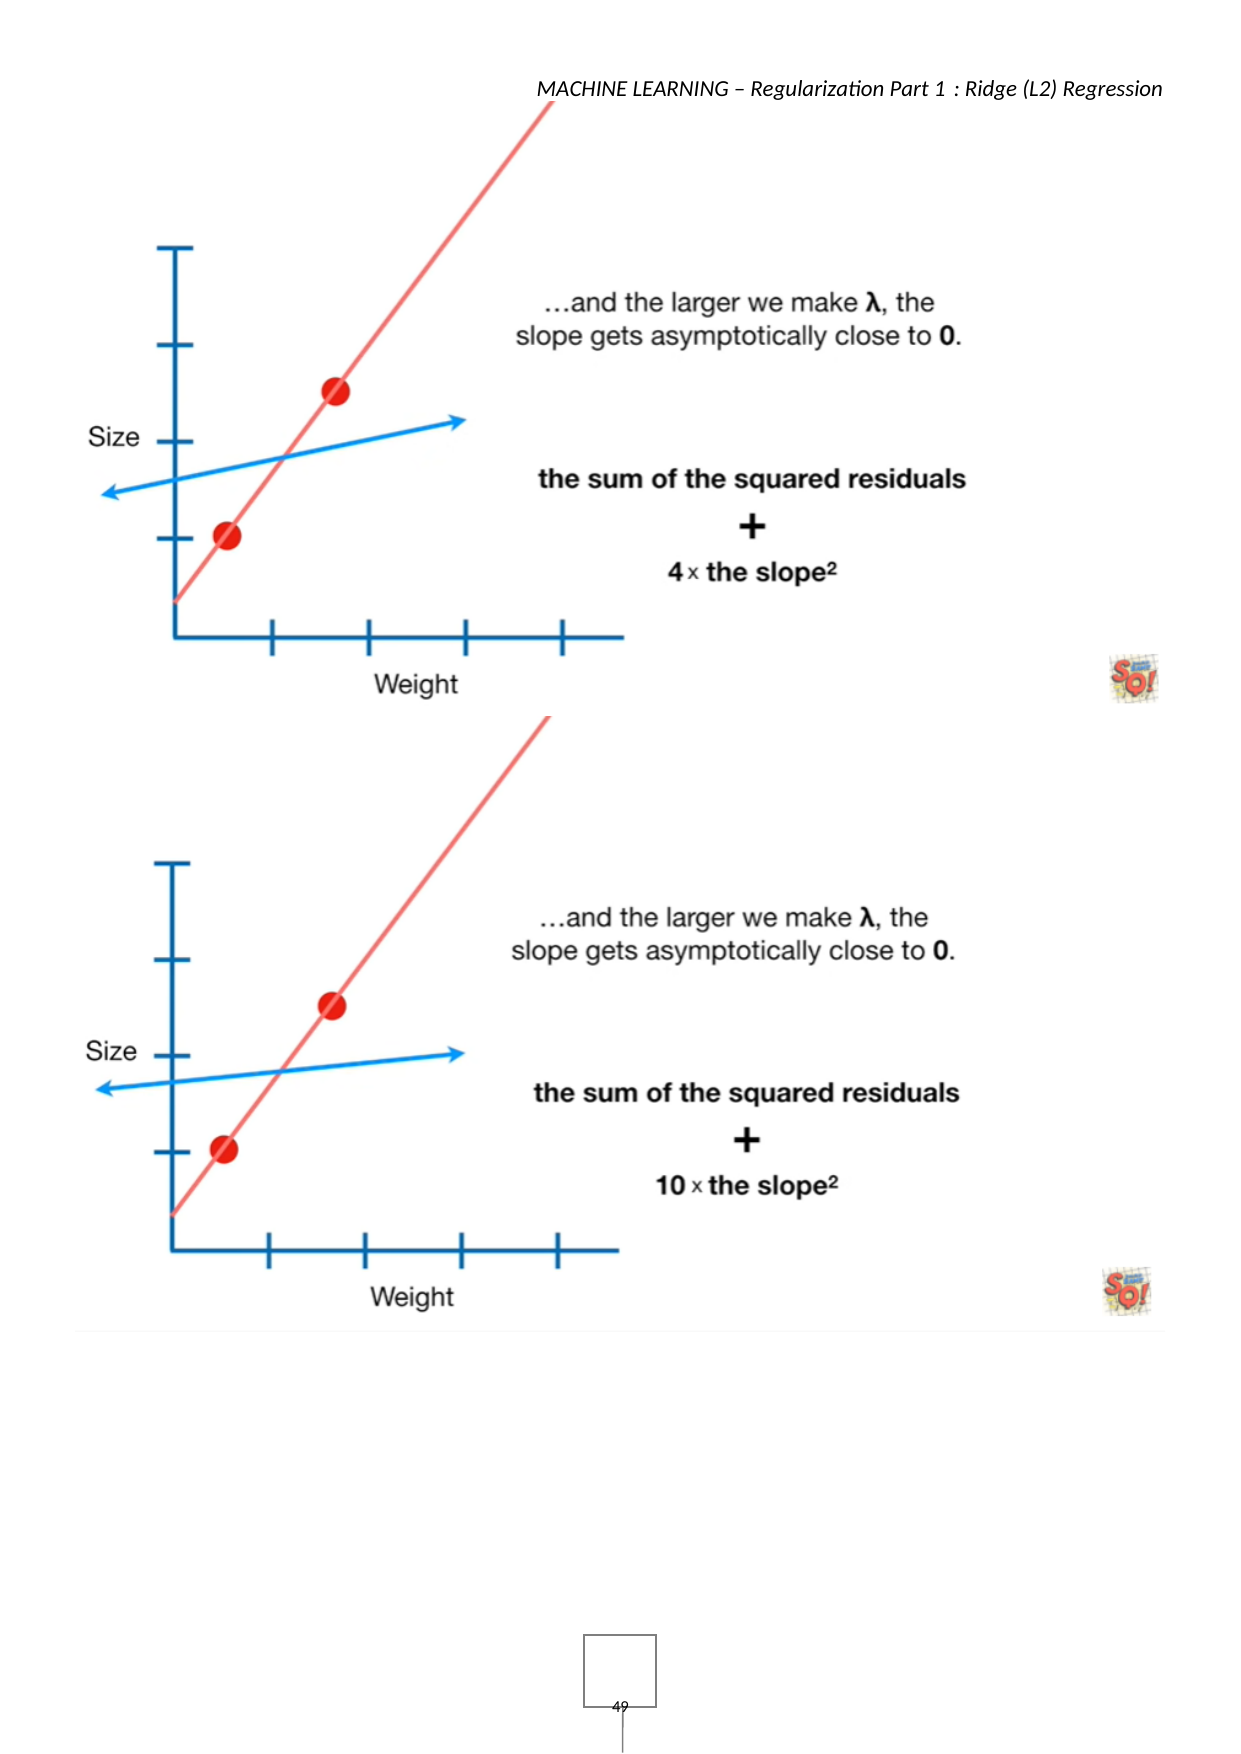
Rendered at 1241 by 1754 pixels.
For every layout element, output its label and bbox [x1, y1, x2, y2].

picture [75, 101, 1166, 1332]
